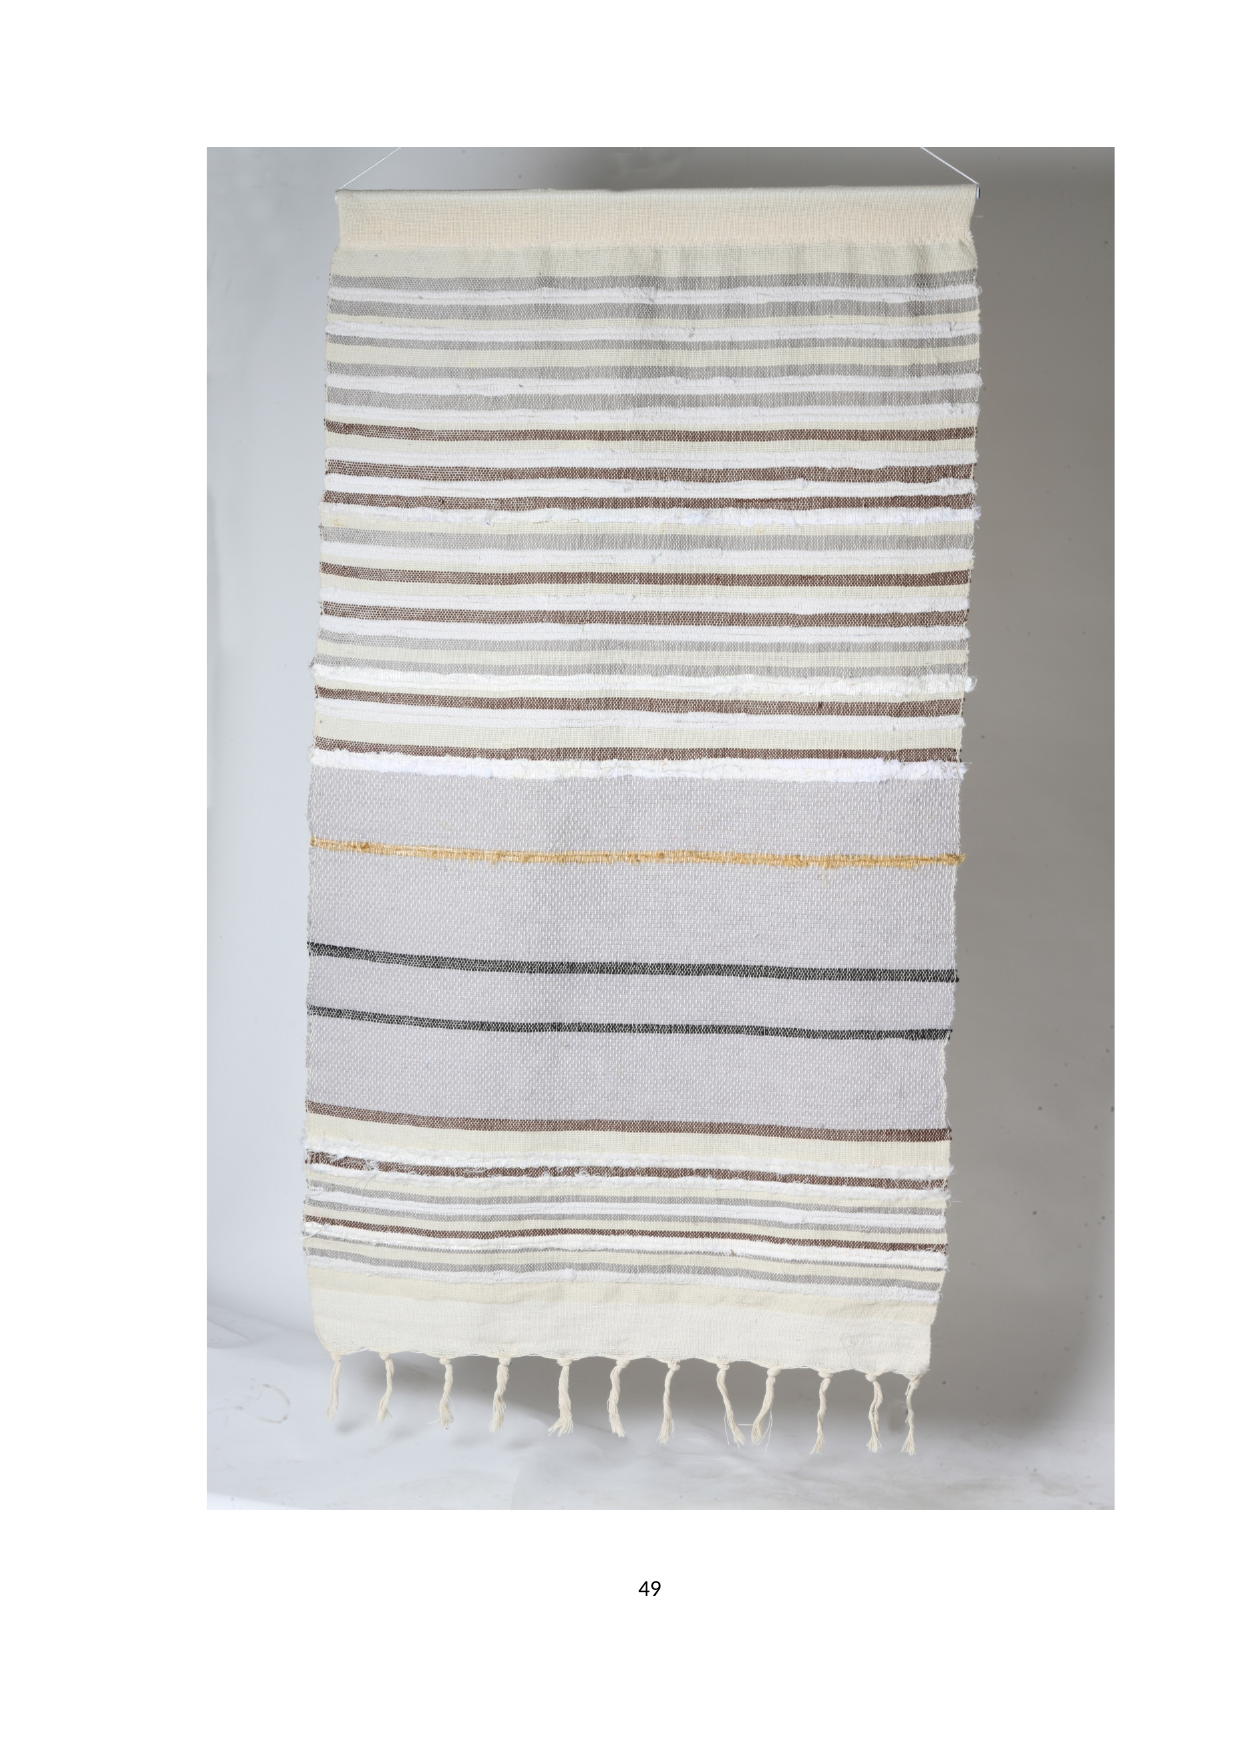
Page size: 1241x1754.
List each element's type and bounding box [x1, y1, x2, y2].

picture [206, 147, 1115, 1510]
